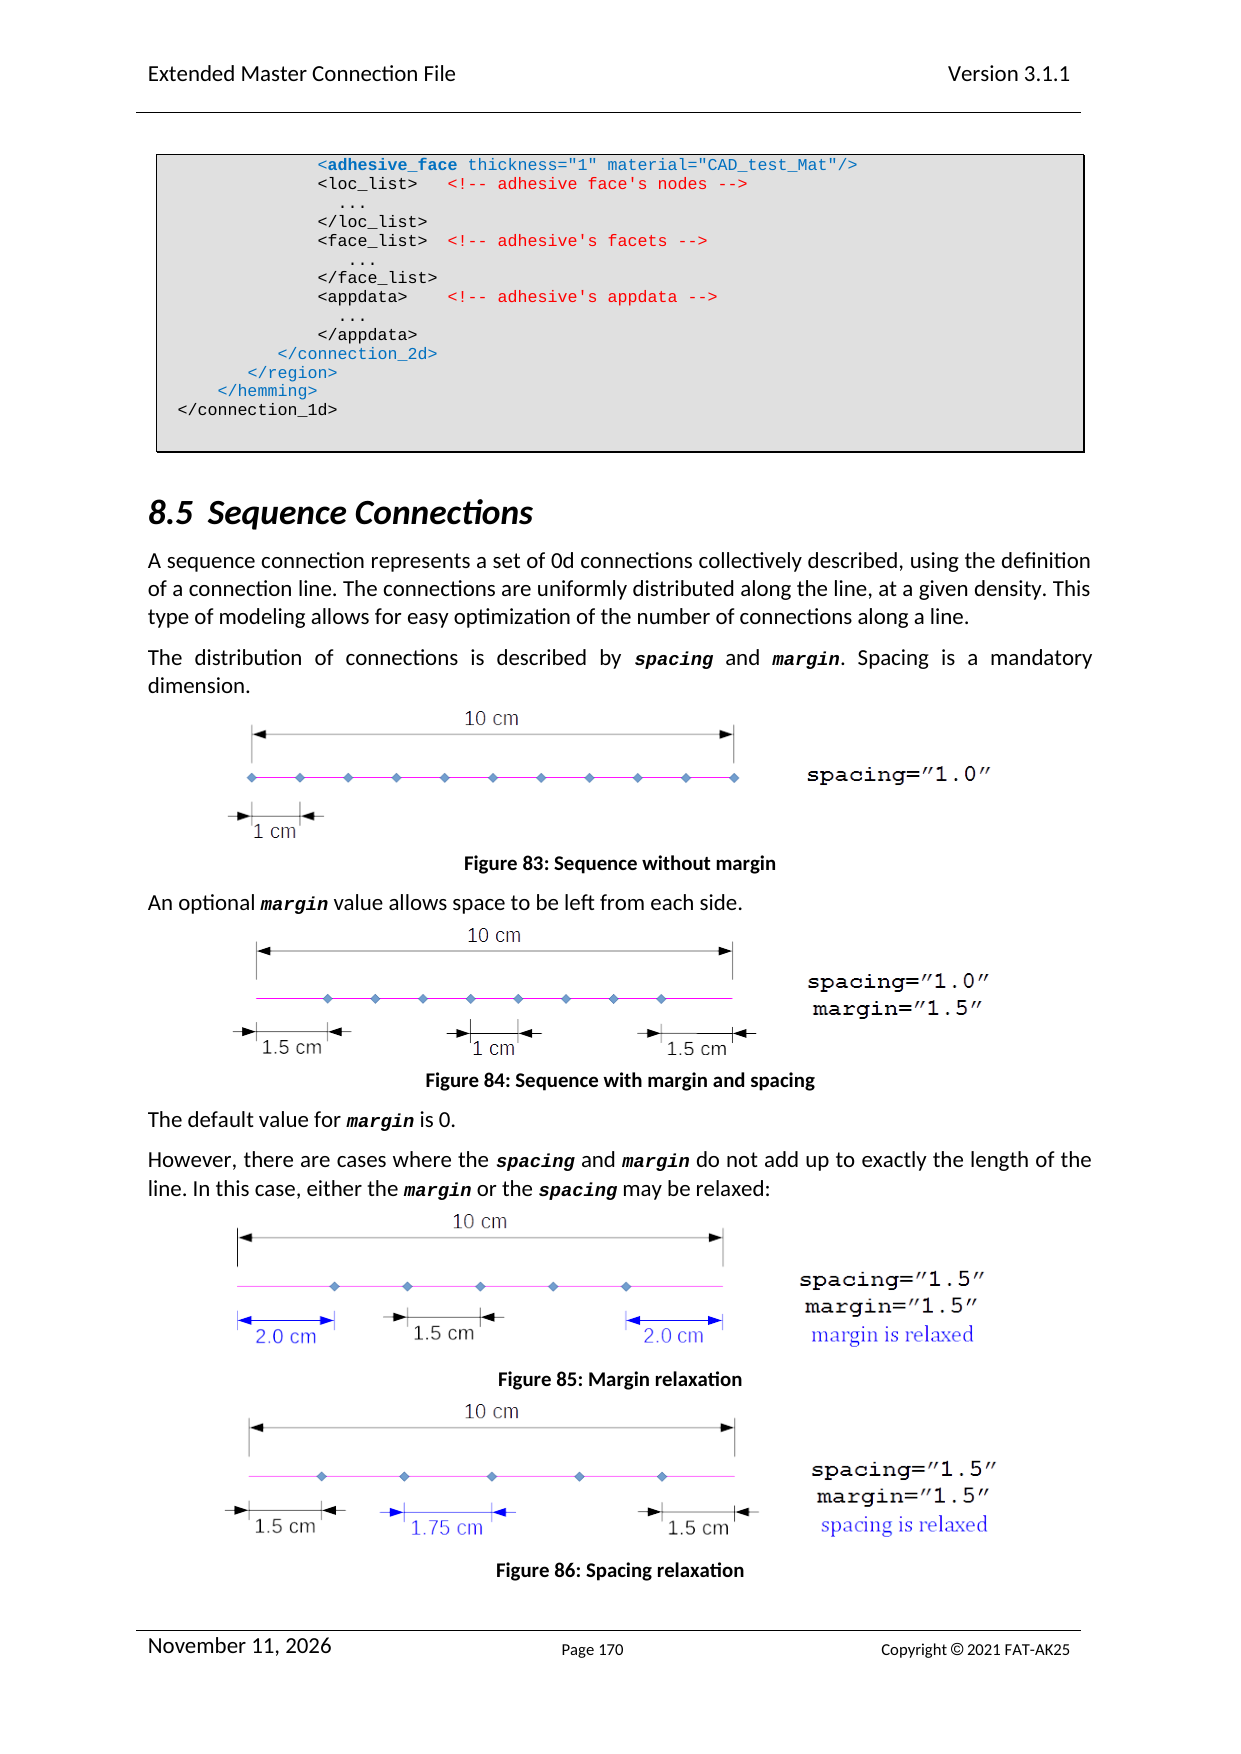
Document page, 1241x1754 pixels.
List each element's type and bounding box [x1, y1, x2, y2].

picture [224, 1404, 1016, 1545]
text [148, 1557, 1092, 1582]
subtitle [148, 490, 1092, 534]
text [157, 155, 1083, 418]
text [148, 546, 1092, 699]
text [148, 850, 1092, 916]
picture [227, 711, 1013, 838]
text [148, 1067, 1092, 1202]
picture [232, 928, 1008, 1055]
picture [237, 1214, 1004, 1355]
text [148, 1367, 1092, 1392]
